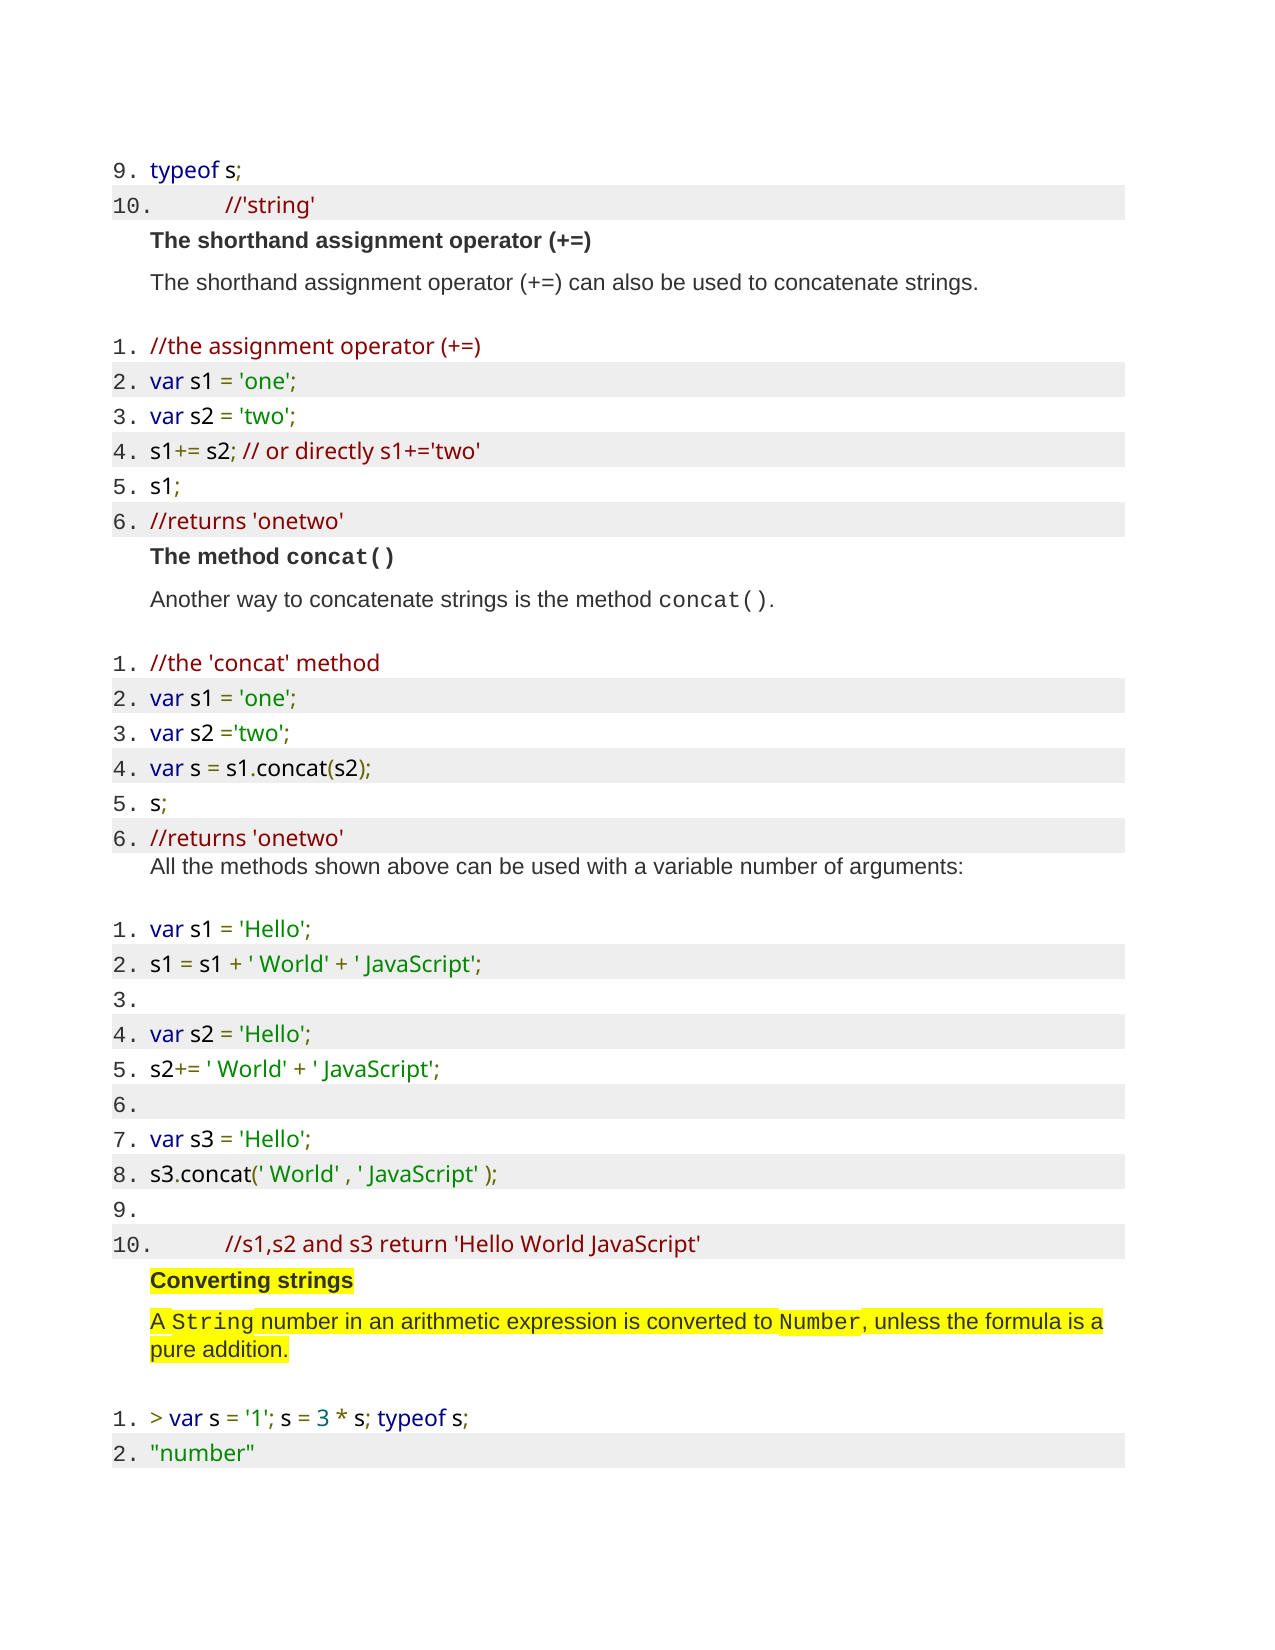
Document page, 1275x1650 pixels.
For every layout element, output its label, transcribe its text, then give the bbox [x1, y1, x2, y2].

list s2+= ' World' + ' JavaScript'; [112, 1049, 1125, 1084]
list //returns 'onetwo' [112, 502, 1125, 537]
list s3.concat(' World' , ' JavaScript' ); [112, 1154, 1125, 1189]
list var s1 = 'one'; [112, 678, 1125, 713]
list > var s = '1'; s = 3 * s; typeof s; [112, 1398, 1125, 1433]
list //the assignment operator (+=) [112, 327, 1125, 362]
list s; [112, 783, 1125, 818]
list var s = s1.concat(s2); [112, 748, 1125, 783]
list s1 = s1 + ' World' + ' JavaScript'; [112, 944, 1125, 979]
list //the 'concat' method [112, 643, 1125, 678]
list //s1,s2 and s3 return 'Hello World JavaScript' [112, 1224, 1125, 1259]
subtitle The method concat() [150, 537, 1125, 572]
list var s1 = 'Hello'; [112, 909, 1125, 944]
text All the methods shown above can be used with a variable number of arguments: [150, 853, 1125, 880]
text A String number in an arithmetic expression is converted to Number, unless the formula is a pure addition. [254, 1308, 1125, 1363]
list s1+= s2; // or directly s1+='two' [112, 432, 1125, 467]
subtitle The shorthand assignment operator (+=) [150, 220, 1125, 255]
list //returns 'onetwo' [112, 818, 1125, 853]
list //'string' [112, 185, 1125, 220]
list var s2 = 'two'; [112, 397, 1125, 432]
list var s2 = 'Hello'; [112, 1014, 1125, 1049]
list var s3 = 'Hello'; [112, 1119, 1125, 1154]
list "number" [112, 1433, 1125, 1468]
list s1; [112, 467, 1125, 502]
list var s1 = 'one'; [112, 362, 1125, 397]
text Another way to concatenate strings is the method concat(). [150, 586, 1125, 614]
list typeof s; [112, 150, 1125, 185]
list var s2 ='two'; [112, 713, 1125, 748]
subtitle Converting strings [150, 1259, 1125, 1294]
text The shorthand assignment operator (+=) can also be used to concatenate strings. [150, 269, 1125, 297]
